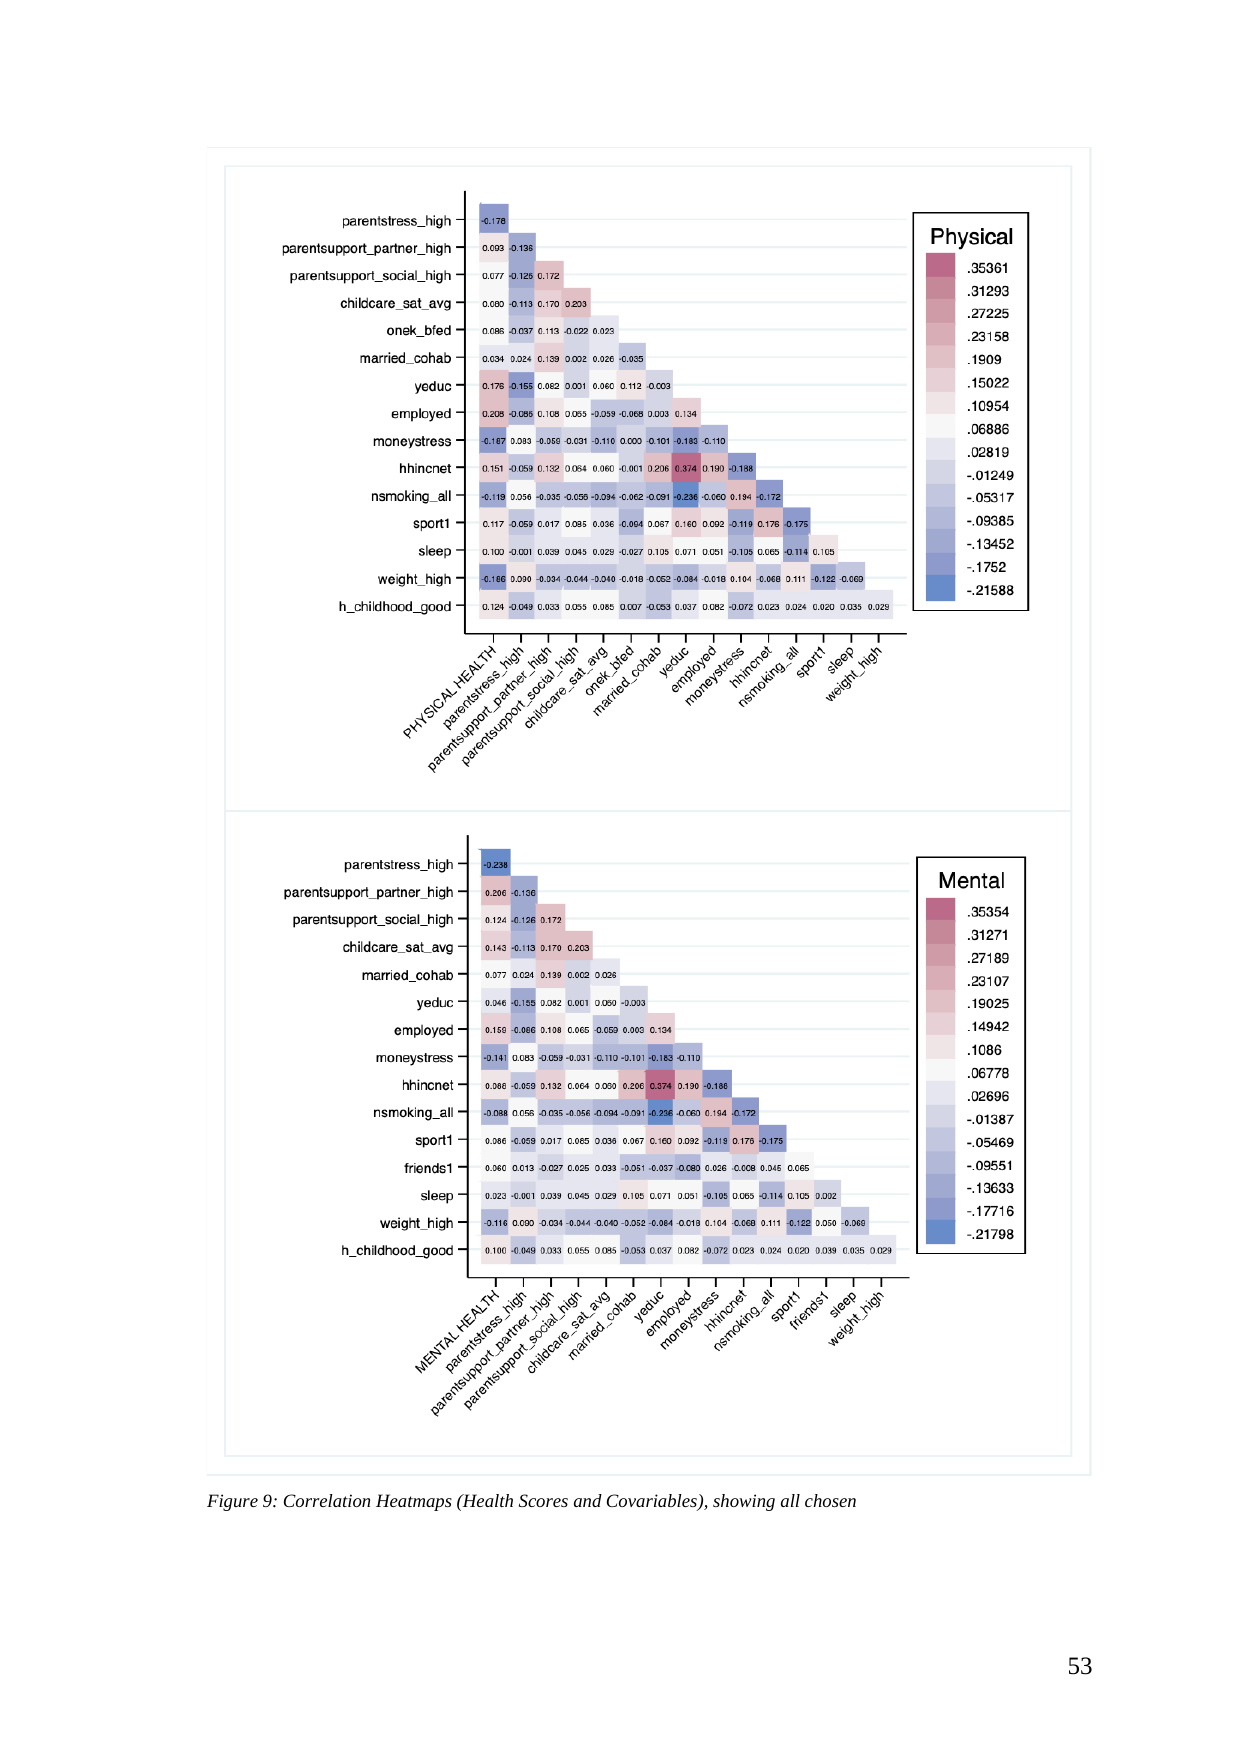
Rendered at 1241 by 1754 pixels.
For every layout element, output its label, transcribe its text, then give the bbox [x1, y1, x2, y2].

text Figure 9: Correlation Heatmaps (Health Scores and Covariables), showing all chosen [207, 1490, 1092, 1511]
picture [206, 147, 1092, 1476]
